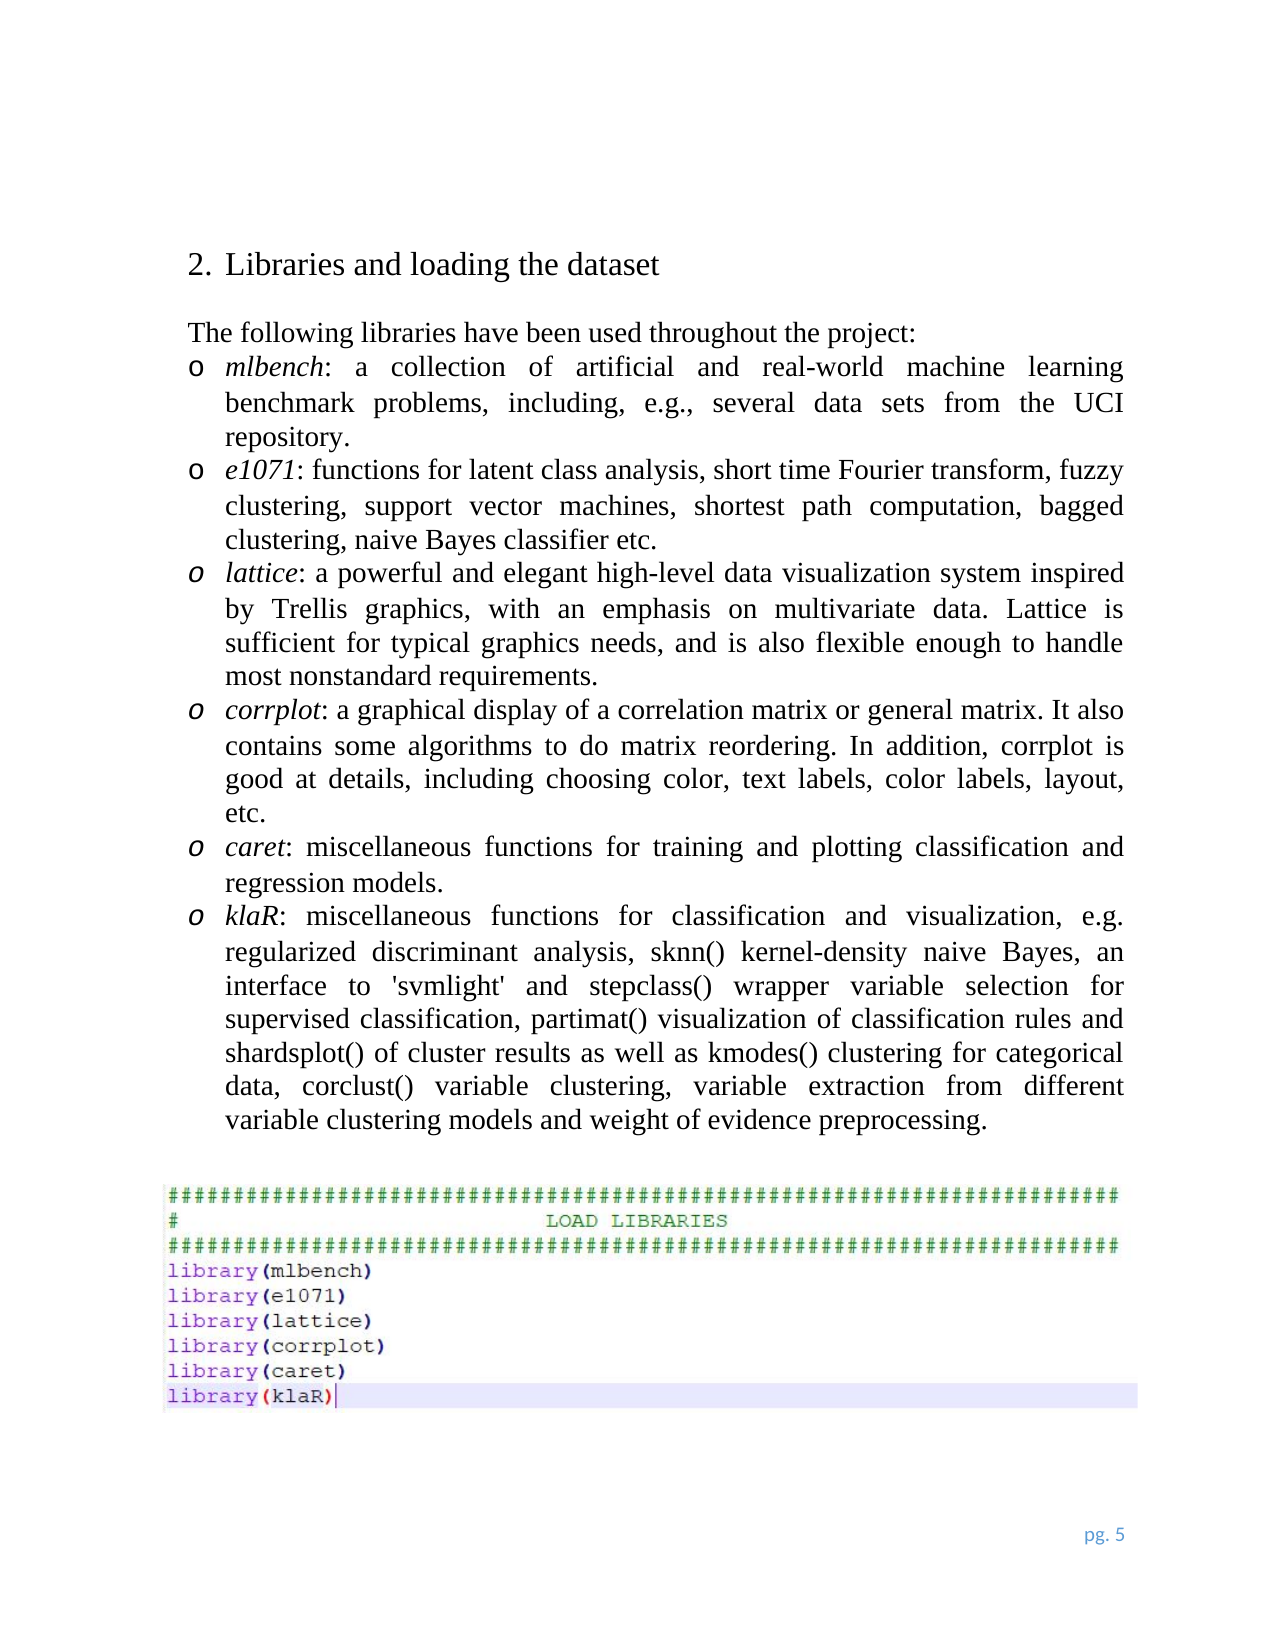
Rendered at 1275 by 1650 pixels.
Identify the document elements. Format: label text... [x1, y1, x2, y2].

list caret: miscellaneous functions for training and plotting classification and regression models. [187, 829, 1125, 898]
list lattice: a powerful and elegant high-level data visualization system inspired by Trellis graphics, with an emphasis on multivariate data. Lattice is sufficient for typical graphics needs, and is also flexible enough to handle most nonstandard requirements. [187, 555, 1125, 692]
picture [162, 1184, 1138, 1413]
list klaR: miscellaneous functions for classification and visualization, e.g. regularized discriminant analysis, sknn() kernel-density naive Bayes, an interface to 'svmlight' and stepclass() wrapper variable selection for supervised classification, partimat() visualization of classification rules and shardsplot() of cluster results as well as kmodes() clustering for categorical data, corclust() variable clustering, variable extraction from different variable clustering models and weight of evidence preprocessing. [187, 898, 1125, 1136]
text The following libraries have been used throughout the project: [150, 316, 1125, 349]
list Libraries and loading the dataset [187, 244, 1125, 282]
list e1071: functions for latent class analysis, short time Fourier transform, fuzzy clustering, support vector machines, shortest path computation, bagged clustering, naive Bayes classifier etc. [187, 452, 1125, 555]
list corrplot: a graphical display of a correlation matrix or general matrix. It also contains some algorithms to do matrix reordering. In addition, corrplot is good at details, including choosing color, text labels, color labels, layout, etc. [187, 692, 1125, 829]
list mlbench: a collection of artificial and real-world machine learning benchmark problems, including, e.g., several data sets from the UCI repository. [187, 349, 1125, 452]
